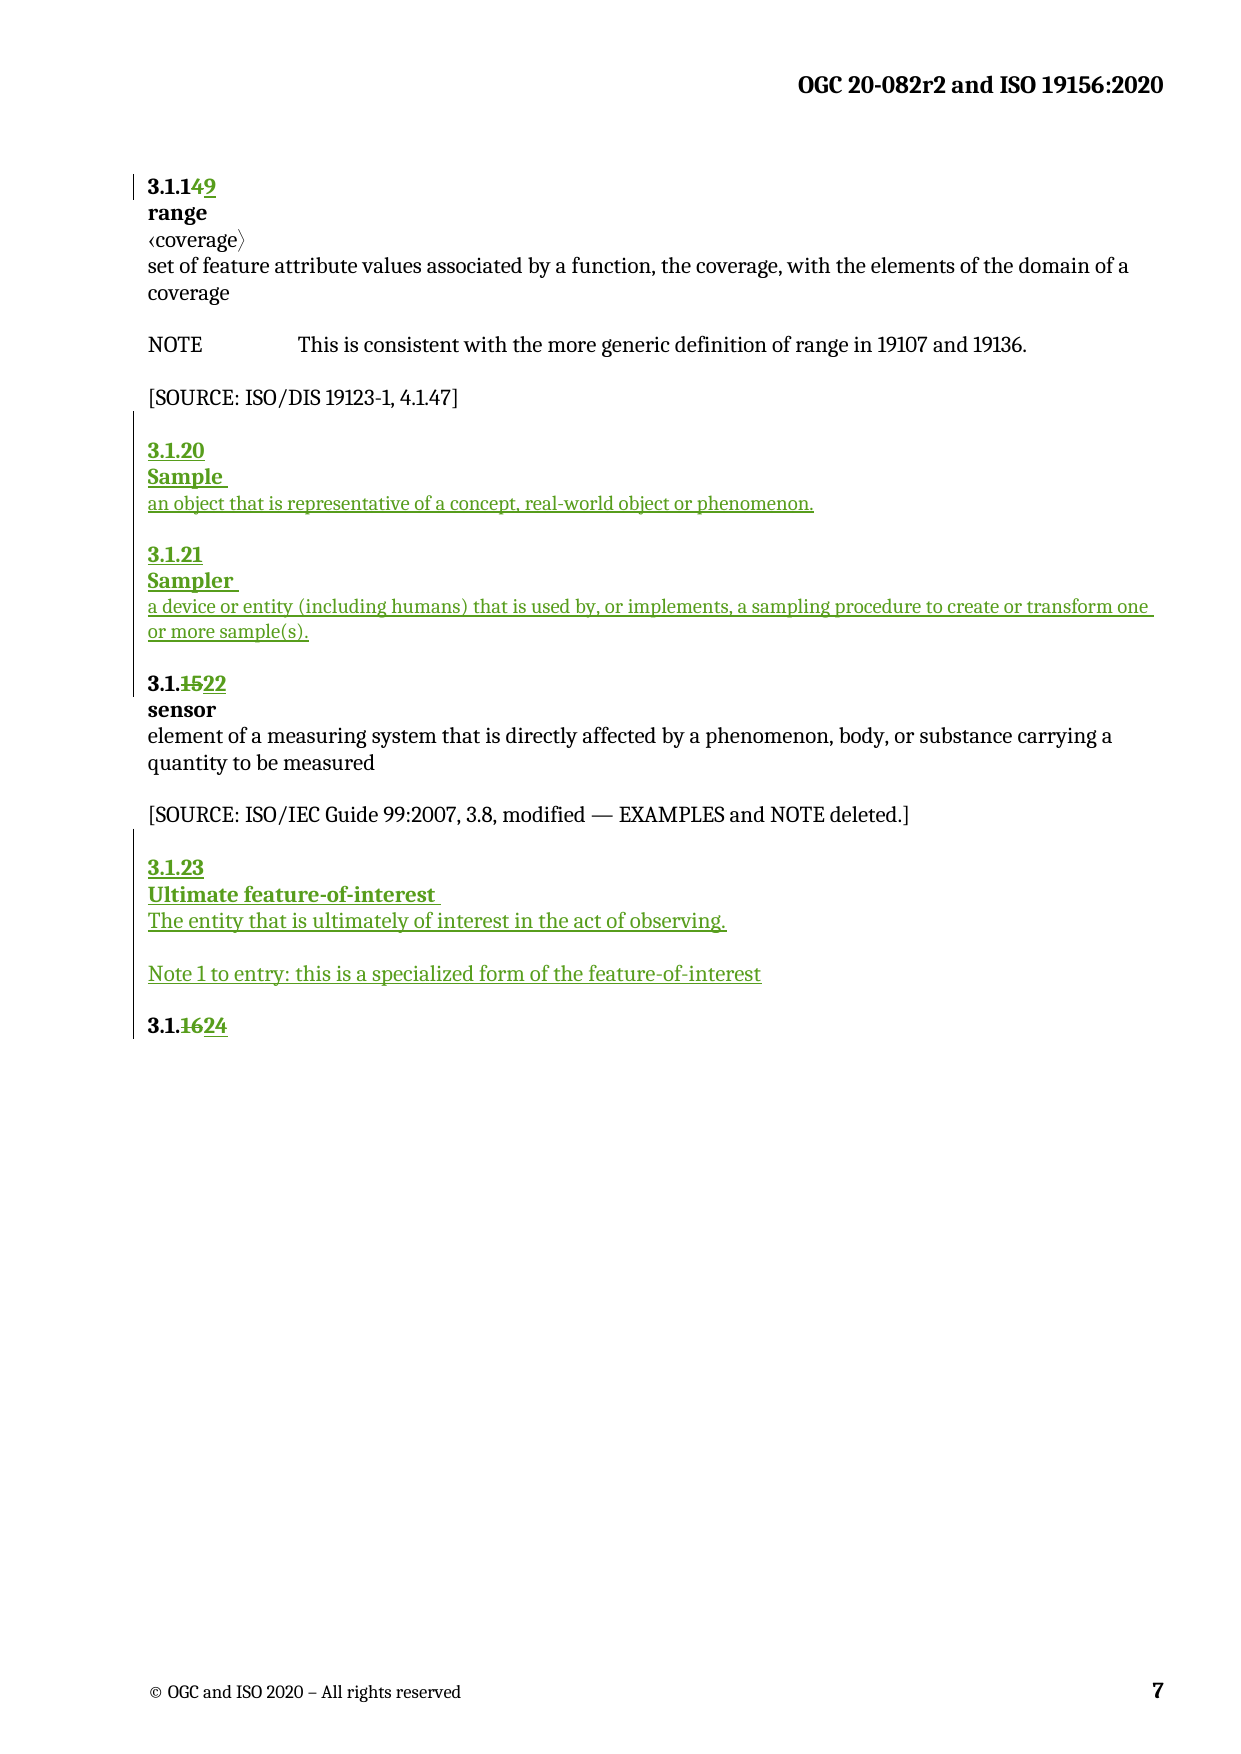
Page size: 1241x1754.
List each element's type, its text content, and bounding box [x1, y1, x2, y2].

text 3.1.1 [148, 174, 1163, 200]
text sensor [148, 697, 1163, 723]
text set of feature attribute values associated by a function, the coverage, with the elements of the domain of a coverage [148, 253, 1163, 306]
text element of a measuring system that is directly affected by a phenomenon, body, or substance carrying a quantity to be measured [148, 723, 1163, 776]
text [SOURCE: ISO/IEC Guide 99:2007, 3.8, modified — EXAMPLES and NOTE deleted.] [148, 802, 1163, 829]
text NOTE This is consistent with the more generic definition of range in 19107 and 19136. [148, 332, 1163, 358]
text coverage [148, 227, 1163, 253]
text 3.1. [148, 671, 1163, 697]
text [SOURCE: ISO/DIS 19123-1, 4.1.47] [148, 385, 1163, 411]
text 3.1. [148, 1013, 1163, 1039]
text range [148, 200, 1163, 227]
